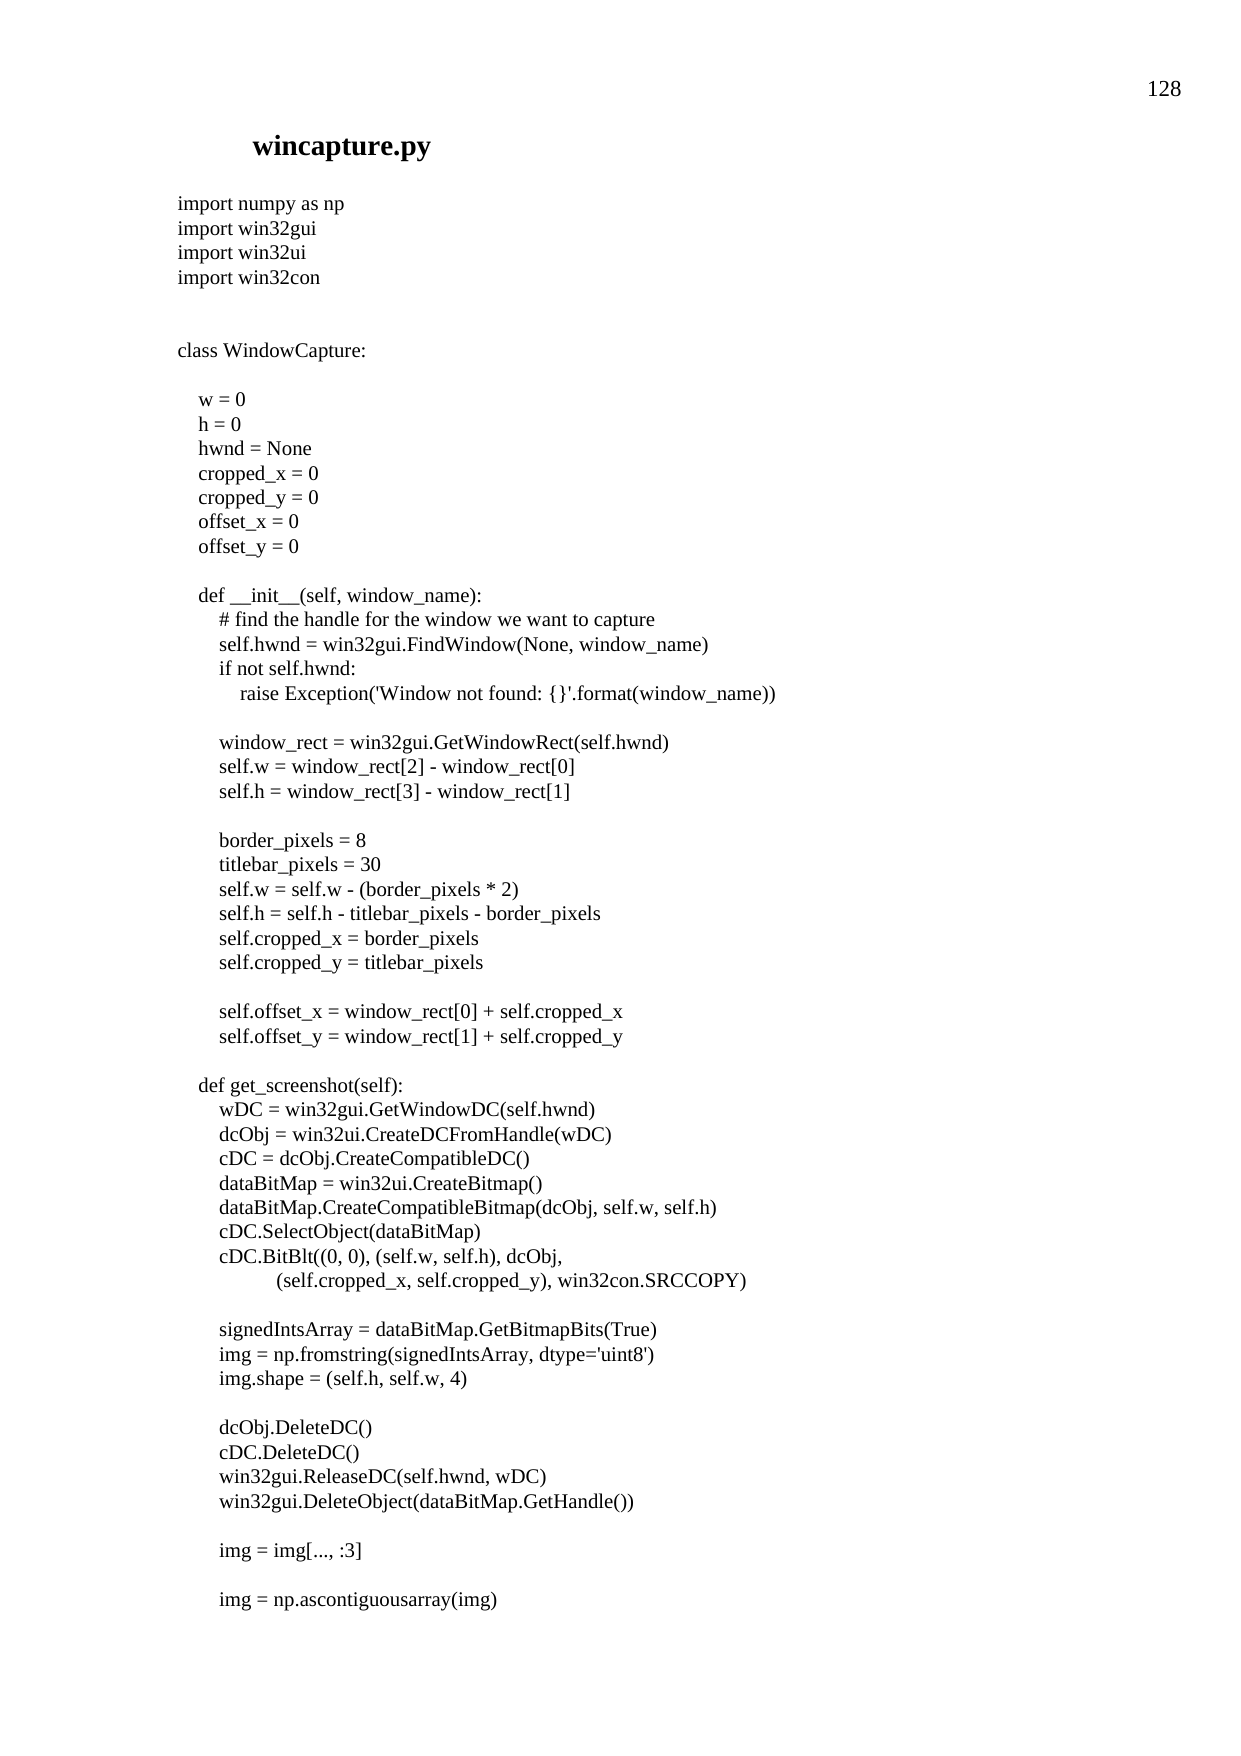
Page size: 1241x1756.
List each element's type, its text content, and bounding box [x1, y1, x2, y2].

text def __init__(self, window_name): [177, 583, 1181, 607]
text hwnd = None [177, 436, 1181, 460]
text if not self.hwnd: [177, 656, 1181, 680]
text offset_y = 0 [177, 534, 1181, 558]
text cDC.SelectObject(dataBitMap) [177, 1219, 1181, 1243]
text cropped_y = 0 [177, 485, 1181, 509]
text self.w = self.w - (border_pixels * 2) [177, 877, 1181, 901]
text def get_screenshot(self): [177, 1072, 1181, 1097]
text import win32ui [177, 240, 1181, 264]
text cropped_x = 0 [177, 461, 1181, 484]
text wDC = win32gui.GetWindowDC(self.hwnd) [177, 1097, 1181, 1121]
text raise Exception('Window not found: {}'.format(window_name)) [177, 681, 1181, 705]
text window_rect = win32gui.GetWindowRect(self.hwnd) [177, 730, 1181, 754]
text h = 0 [177, 412, 1181, 436]
text border_pixels = 8 [177, 828, 1181, 852]
text img = np.ascontiguousarray(img) [177, 1587, 1181, 1611]
text self.offset_y = window_rect[1] + self.cropped_y [177, 1023, 1181, 1048]
text img = img[..., :3] [177, 1538, 1181, 1562]
text offset_x = 0 [177, 509, 1181, 533]
text img.shape = (self.h, self.w, 4) [177, 1366, 1181, 1390]
text dcObj = win32ui.CreateDCFromHandle(wDC) [177, 1121, 1181, 1146]
text (self.cropped_x, self.cropped_y), win32con.SRCCOPY) [177, 1268, 1181, 1292]
text self.cropped_y = titlebar_pixels [177, 950, 1181, 974]
text import win32con [177, 265, 1181, 289]
text self.cropped_x = border_pixels [177, 926, 1181, 950]
text self.w = window_rect[2] - window_rect[0] [177, 754, 1181, 778]
text self.offset_x = window_rect[0] + self.cropped_x [177, 999, 1181, 1023]
text # find the handle for the window we want to capture [177, 607, 1181, 631]
text win32gui.DeleteObject(dataBitMap.GetHandle()) [177, 1489, 1181, 1513]
text win32gui.ReleaseDC(self.hwnd, wDC) [177, 1464, 1181, 1488]
text dataBitMap = win32ui.CreateBitmap() [177, 1170, 1181, 1194]
text dataBitMap.CreateCompatibleBitmap(dcObj, self.w, self.h) [177, 1195, 1181, 1219]
text titlebar_pixels = 30 [177, 852, 1181, 876]
text cDC = dcObj.CreateCompatibleDC() [177, 1146, 1181, 1170]
text class WindowCapture: [177, 338, 1181, 362]
text cDC.BitBlt((0, 0), (self.w, self.h), dcObj, [177, 1244, 1181, 1268]
text w = 0 [177, 387, 1181, 411]
text img = np.fromstring(signedIntsArray, dtype='uint8') [177, 1342, 1181, 1366]
text import numpy as np [177, 191, 1181, 215]
text import win32gui [177, 216, 1181, 240]
text self.h = window_rect[3] - window_rect[1] [177, 779, 1181, 803]
text cDC.DeleteDC() [177, 1440, 1181, 1464]
text self.h = self.h - titlebar_pixels - border_pixels [177, 901, 1181, 925]
text dcObj.DeleteDC() [177, 1415, 1181, 1439]
text wincapture.py [177, 128, 1181, 162]
text signedIntsArray = dataBitMap.GetBitmapBits(True) [177, 1317, 1181, 1341]
text self.hwnd = win32gui.FindWindow(None, window_name) [177, 632, 1181, 656]
